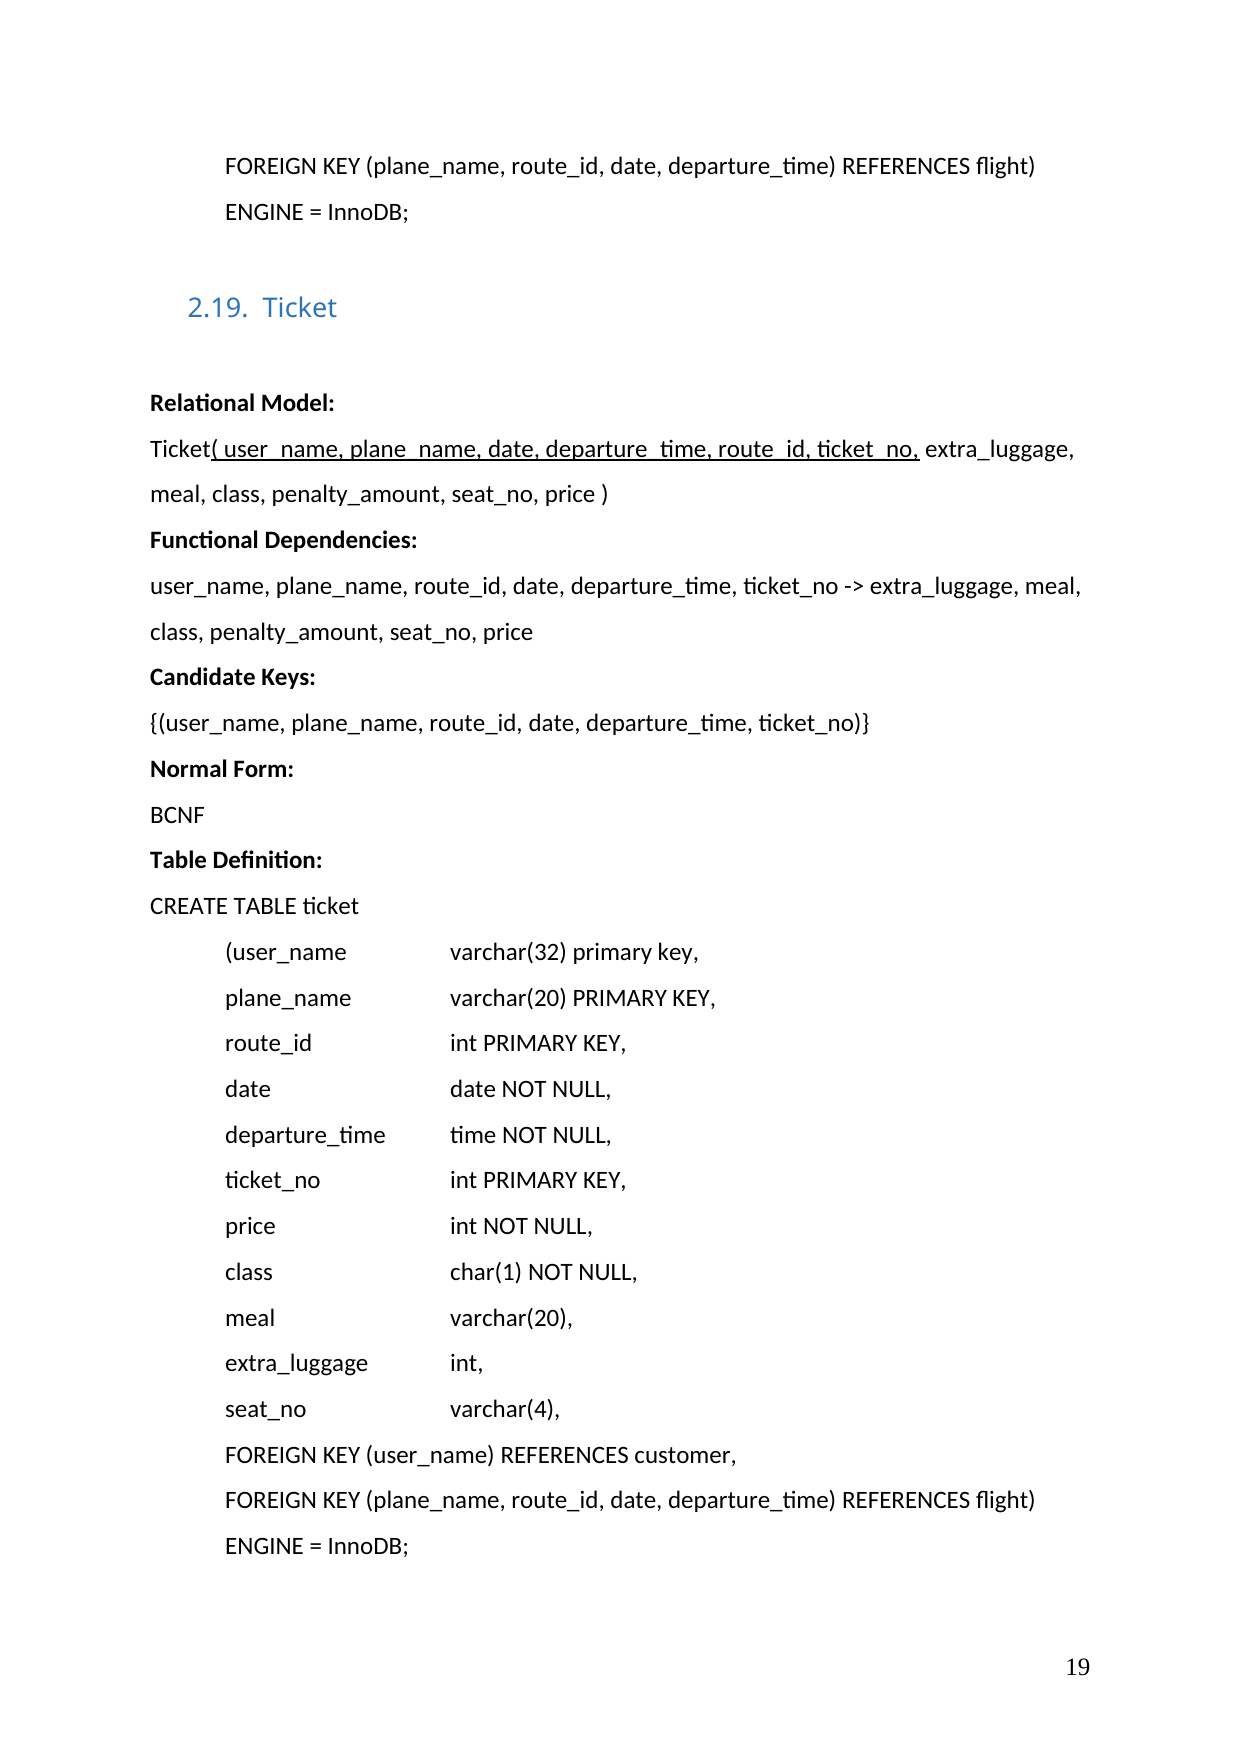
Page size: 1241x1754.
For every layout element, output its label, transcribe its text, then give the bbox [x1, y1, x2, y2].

text Normal Form: [150, 753, 1090, 783]
text date date NOT NULL, [150, 1073, 1090, 1104]
text FOREIGN KEY (plane_name, route_id, date, departure_time) REFERENCES flight) ENGINE = InnoDB; [150, 150, 1090, 226]
text price int NOT NULL, [150, 1210, 1090, 1241]
text extra_luggage int, [150, 1347, 1090, 1378]
text Functional Dependencies: [150, 524, 1090, 555]
text (user_name varchar(32) primary key, [150, 936, 1090, 966]
text route_id int PRIMARY KEY, [150, 1027, 1090, 1058]
text meal varchar(20), [150, 1302, 1090, 1332]
text Ticket( user_name, plane_name, date, departure_time, route_id, ticket_no, extra_luggage, meal, class, penalty_amount, seat_no, price ) [150, 433, 1090, 509]
text FOREIGN KEY (plane_name, route_id, date, departure_time) REFERENCES flight) ENGINE = InnoDB; [150, 1485, 1090, 1561]
text seat_no varchar(4), [150, 1393, 1090, 1424]
text FOREIGN KEY (user_name) REFERENCES customer, [150, 1439, 1090, 1469]
text BCNF [150, 799, 1090, 829]
text class char(1) NOT NULL, [150, 1256, 1090, 1287]
text Candidate Keys: [150, 662, 1090, 692]
text user_name, plane_name, route_id, date, departure_time, ticket_no -> extra_luggage, meal, class, penalty_amount, seat_no, price [150, 570, 1090, 646]
text departure_time time NOT NULL, [150, 1119, 1090, 1149]
text plane_name varchar(20) PRIMARY KEY, [150, 982, 1090, 1012]
subtitle Ticket [187, 289, 1090, 326]
text {(user_name, plane_name, route_id, date, departure_time, ticket_no)} [150, 707, 1090, 738]
text ticket_no int PRIMARY KEY, [150, 1164, 1090, 1195]
text Relational Model: [150, 387, 1090, 418]
text CREATE TABLE ticket [150, 890, 1090, 921]
text Table Definition: [150, 844, 1090, 875]
